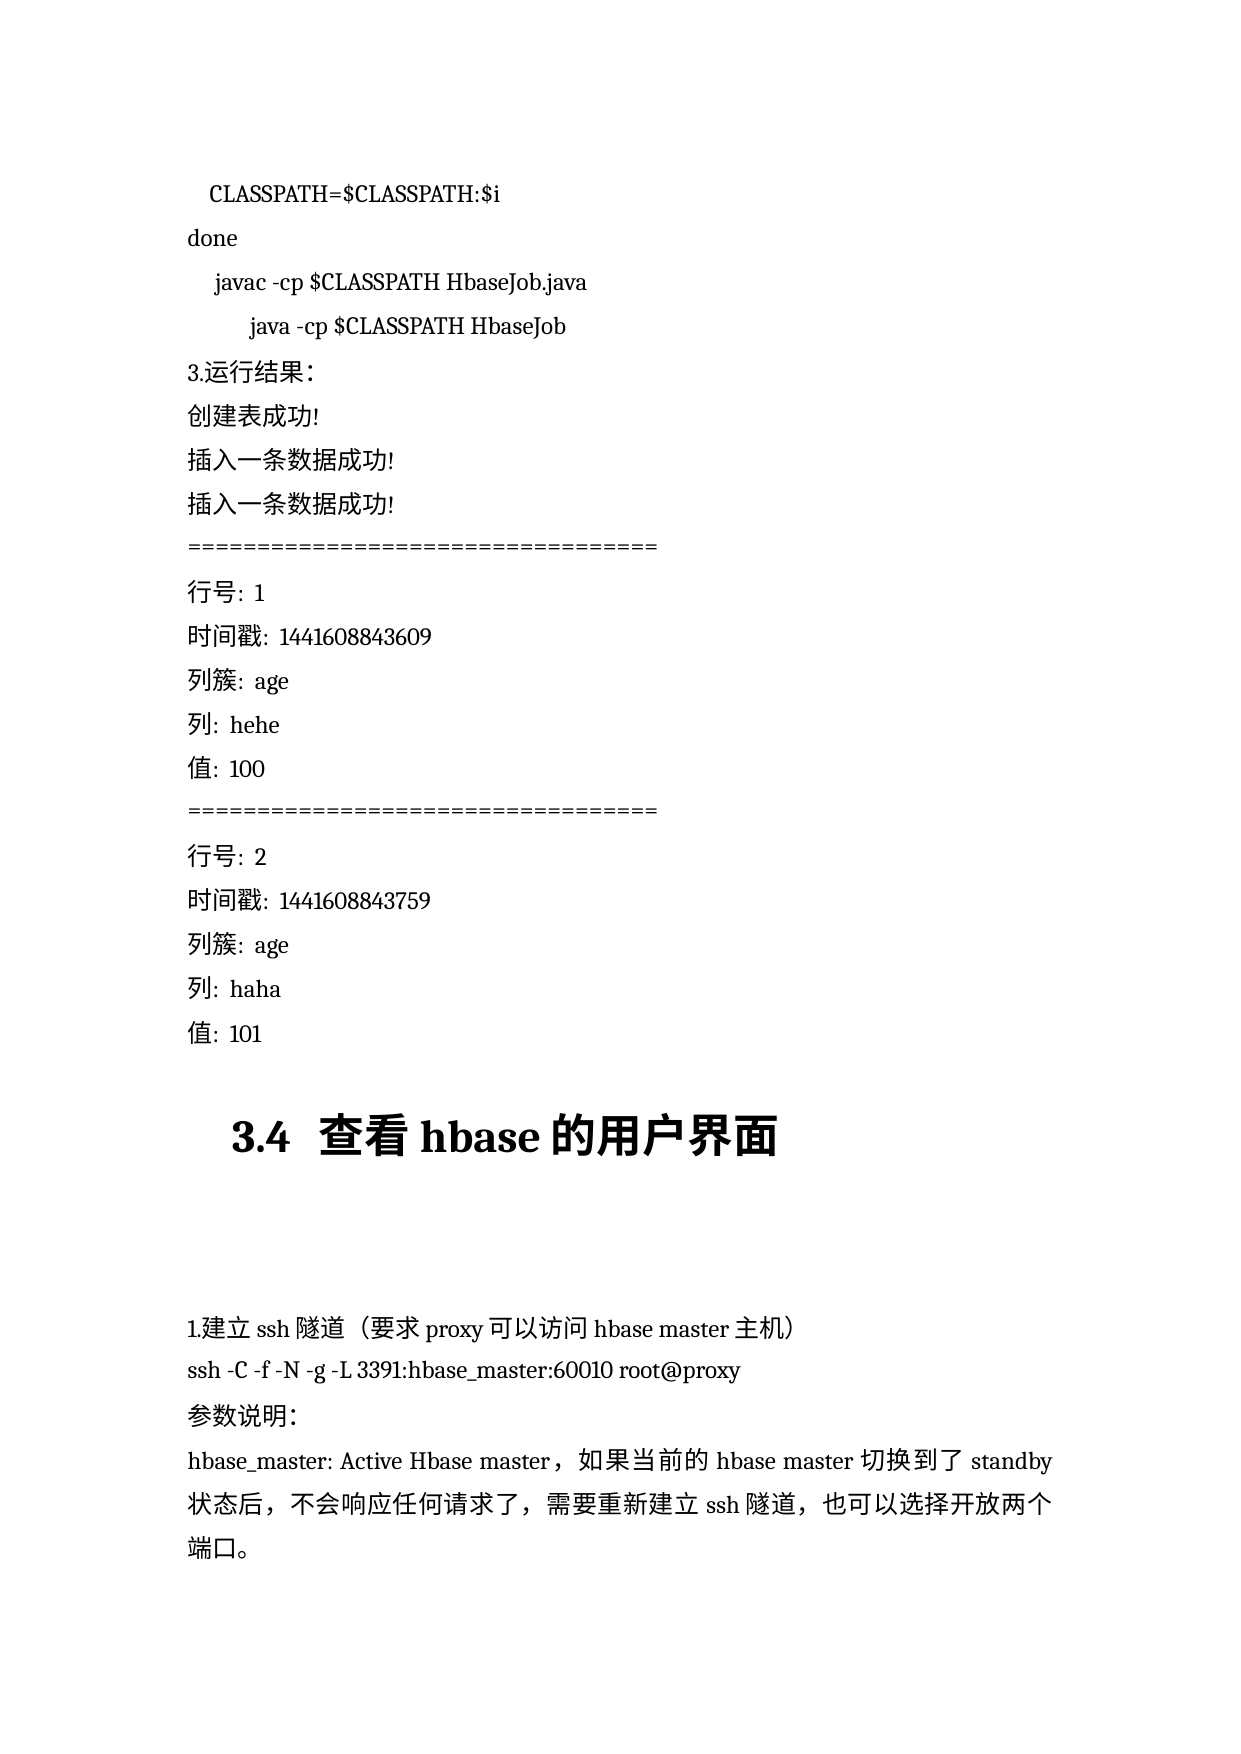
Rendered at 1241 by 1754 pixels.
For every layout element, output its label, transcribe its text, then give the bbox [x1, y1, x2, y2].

text 值: 101 [187, 1009, 1053, 1053]
text ssh -C -f -N -g -L 3391:hbase_master:60010 root@proxy [187, 1349, 1053, 1393]
text 列簇: age [187, 657, 1053, 701]
text 插入一条数据成功! [187, 480, 1053, 524]
text 时间戳: 1441608843609 [187, 613, 1053, 657]
text java -cp $CLASSPATH HbaseJob [187, 304, 1053, 348]
text 1.建立ssh隧道（要求proxy可以访问hbase master主机） [187, 1305, 1053, 1349]
text 3.运行结果： [187, 348, 1053, 392]
text 列: hehe [187, 701, 1053, 745]
text javac -cp $CLASSPATH HbaseJob.java [187, 260, 1053, 304]
text 值: 100 [187, 745, 1053, 789]
text 行号: 2 [187, 833, 1053, 877]
text 参数说明： [187, 1393, 1053, 1437]
text 时间戳: 1441608843759 [187, 877, 1053, 921]
text 创建表成功! [187, 392, 1053, 436]
text hbase_master: Active Hbase master，如果当前的hbase master切换到了standby状态后，不会响应任何请求了，需要重新建立ssh隧道，也可以选择开放两个端口。 [187, 1437, 1053, 1569]
text CLASSPATH=$CLASSPATH:$i [187, 172, 1053, 216]
text 列簇: age [187, 921, 1053, 965]
text ================================== [187, 789, 1053, 833]
text 列: haha [187, 965, 1053, 1009]
subtitle 查看hbase的用户界面 [232, 1089, 1053, 1177]
text ================================== [187, 524, 1053, 568]
text 插入一条数据成功! [187, 436, 1053, 480]
text done [187, 216, 1053, 260]
text 行号: 1 [187, 568, 1053, 613]
